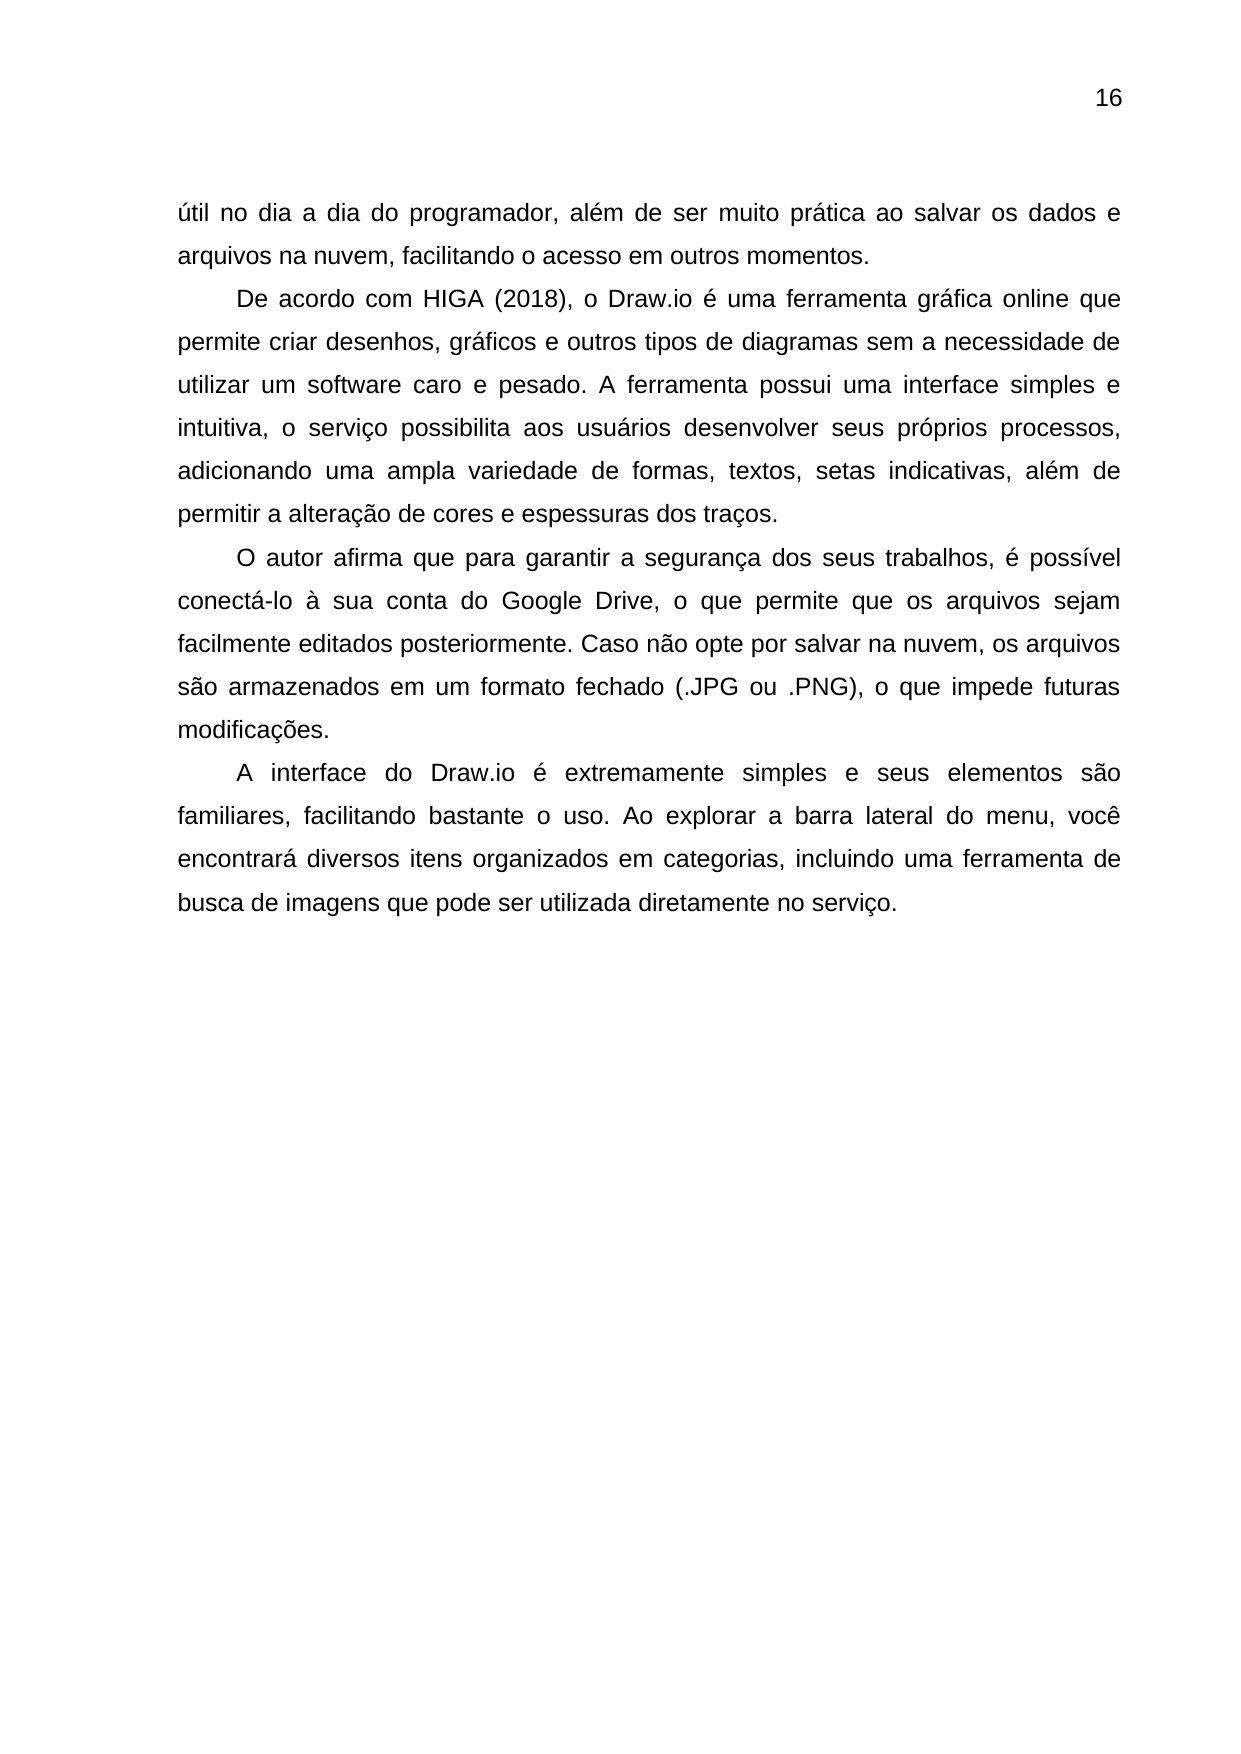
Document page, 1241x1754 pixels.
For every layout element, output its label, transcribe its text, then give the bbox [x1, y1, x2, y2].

text A interface do Draw.io é extremamente simples e seus elementos são familiares, facilitando bastante o uso. Ao explorar a barra lateral do menu, você encontrará diversos itens organizados em categorias, incluindo uma ferramenta de busca de imagens que pode ser utilizada diretamente no serviço. [177, 758, 1122, 916]
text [177, 198, 1122, 269]
text O autor afirma que para garantir a segurança dos seus trabalhos, é possível conectá-lo à sua conta do Google Drive, o que permite que os arquivos sejam facilmente editados posteriormente. Caso não opte por salvar na nuvem, os arquivos são armazenados em um formato fechado (.JPG ou .PNG), o que impede futuras modificações. [177, 543, 1122, 744]
text De acordo com HIGA (2018), o Draw.io é uma ferramenta gráfica online que permite criar desenhos, gráficos e outros tipos de diagramas sem a necessidade de utilizar um software caro e pesado. A ferramenta possui uma interface simples e intuitiva, o serviço possibilita aos usuários desenvolver seus próprios processos, adicionando uma ampla variedade de formas, textos, setas indicativas, além de permitir a alteração de cores e espessuras dos traços. [177, 284, 1122, 528]
